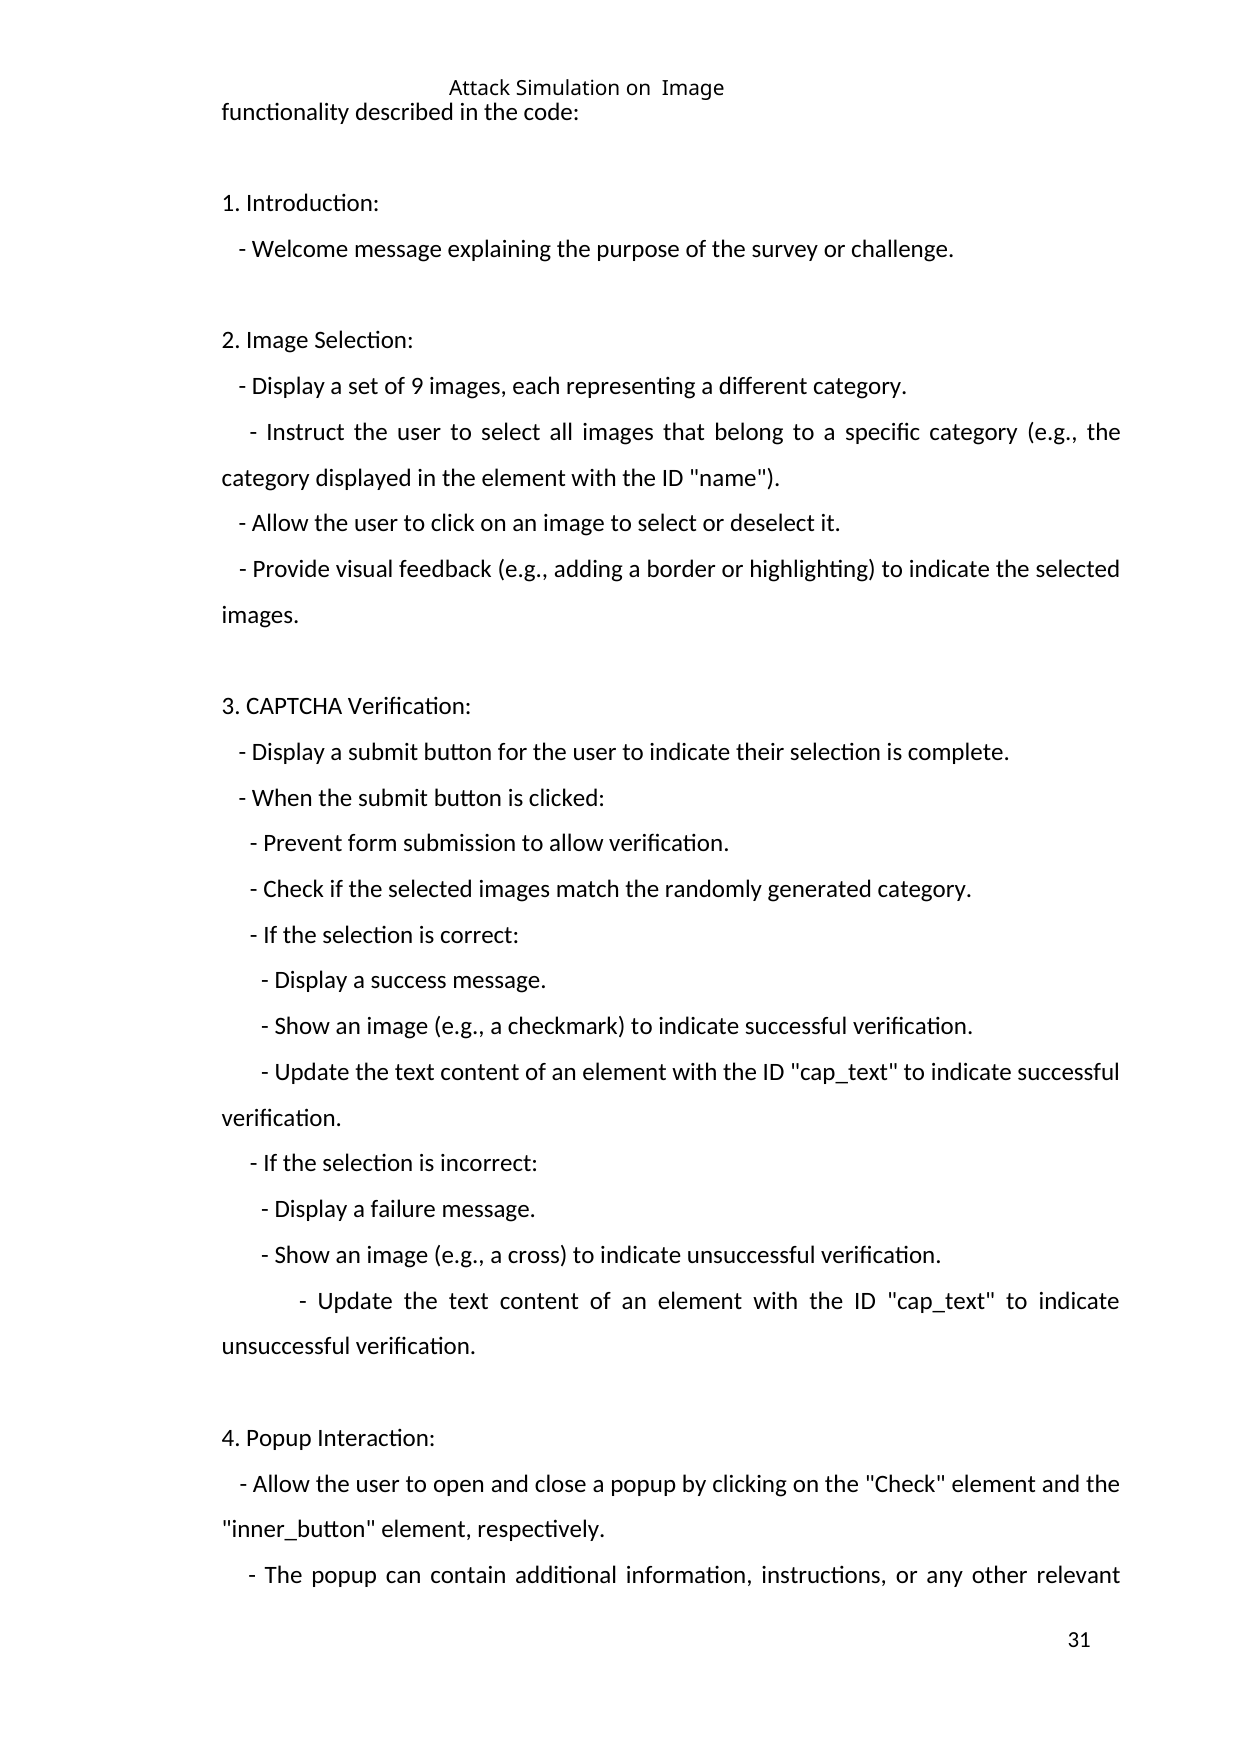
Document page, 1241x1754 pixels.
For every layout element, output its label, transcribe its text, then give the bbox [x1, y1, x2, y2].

text - Show an image (e.g., a checkmark) to indicate successful verification. [221, 1010, 1122, 1041]
text - Welcome message explaining the purpose of the survey or challenge. [221, 233, 1122, 263]
text - Allow the user to open and close a popup by clicking on the "Check" element and the "inner_button" element, respectively. [221, 1468, 1122, 1544]
text - Instruct the user to select all images that belong to a specific category (e.g., the category displayed in the element with the ID "name"). [221, 416, 1122, 492]
text 3. CAPTCHA Verification: [221, 690, 1122, 721]
text - If the selection is incorrect: [221, 1148, 1122, 1178]
text - Display a set of 9 images, each representing a different category. [221, 370, 1122, 401]
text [221, 1559, 1122, 1590]
text - Provide visual feedback (e.g., adding a border or highlighting) to indicate the selected images. [221, 553, 1122, 629]
text - When the submit button is clicked: [221, 782, 1122, 812]
text - Display a failure message. [221, 1193, 1122, 1224]
text - Prevent form submission to allow verification. [221, 827, 1122, 858]
text 4. Popup Interaction: [221, 1422, 1122, 1452]
text 2. Image Selection: [221, 324, 1122, 355]
text - Allow the user to click on an image to select or deselect it. [221, 507, 1122, 538]
text - Check if the selected images match the randomly generated category. [221, 873, 1122, 904]
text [221, 96, 1122, 126]
text - Display a success message. [221, 965, 1122, 995]
text 1. Introduction: [221, 187, 1122, 218]
text - Show an image (e.g., a cross) to indicate unsuccessful verification. [221, 1239, 1122, 1269]
text - Display a submit button for the user to indicate their selection is complete. [221, 736, 1122, 767]
text - Update the text content of an element with the ID "cap_text" to indicate unsuccessful verification. [221, 1285, 1122, 1361]
text - Update the text content of an element with the ID "cap_text" to indicate successful verification. [221, 1056, 1122, 1132]
text - If the selection is correct: [221, 919, 1122, 949]
